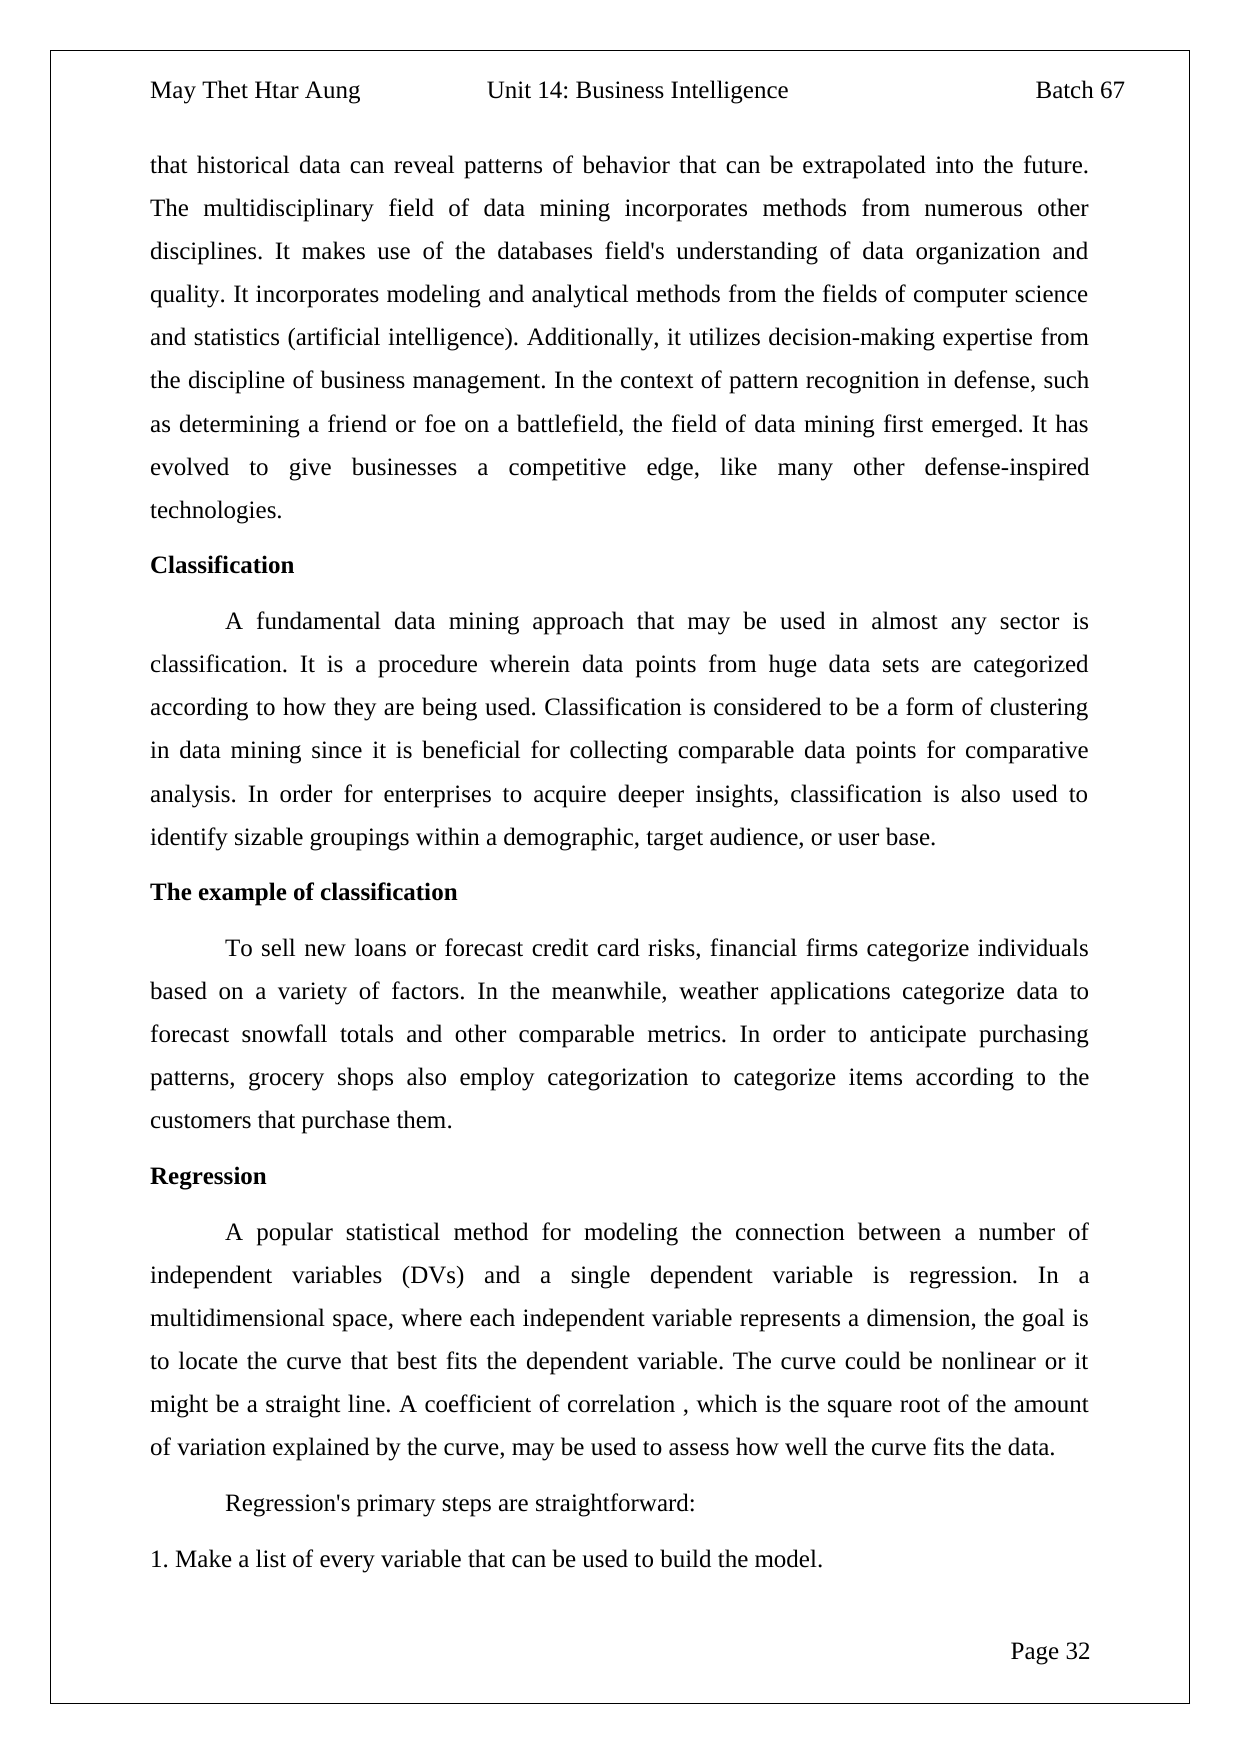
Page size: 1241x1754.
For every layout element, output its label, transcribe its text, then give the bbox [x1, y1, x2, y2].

text Regression's primary steps are straightforward: [150, 1488, 1090, 1517]
text Regression [150, 1161, 1090, 1190]
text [150, 150, 1090, 524]
text The example of classification [150, 877, 1090, 906]
text A fundamental data mining approach that may be used in almost any sector is classification. It is a procedure wherein data points from huge data sets are categorized according to how they are being used. Classification is considered to be a form of clustering in data mining since it is beneficial for collecting comparable data points for comparative analysis. In order for enterprises to acquire deeper insights, classification is also used to identify sizable groupings within a demographic, target audience, or user base. [150, 606, 1090, 851]
text A popular statistical method for modeling the connection between a number of independent variables (DVs) and a single dependent variable is regression. In a multidimensional space, where each independent variable represents a dimension, the goal is to locate the curve that best fits the dependent variable. The curve could be nonlinear or it might be a straight line. A coefficient of correlation , which is the square root of the amount of variation explained by the curve, may be used to assess how well the curve fits the data. [150, 1217, 1090, 1461]
text Classification [150, 551, 1090, 579]
text 1. Make a list of every variable that can be used to build the model. [150, 1544, 1090, 1572]
text To sell new loans or forecast credit card risks, financial firms categorize individuals based on a variety of factors. In the meanwhile, weather applications categorize data to forecast snowfall totals and other comparable metrics. In order to anticipate purchasing patterns, grocery shops also employ categorization to categorize items according to the customers that purchase them. [150, 933, 1090, 1134]
